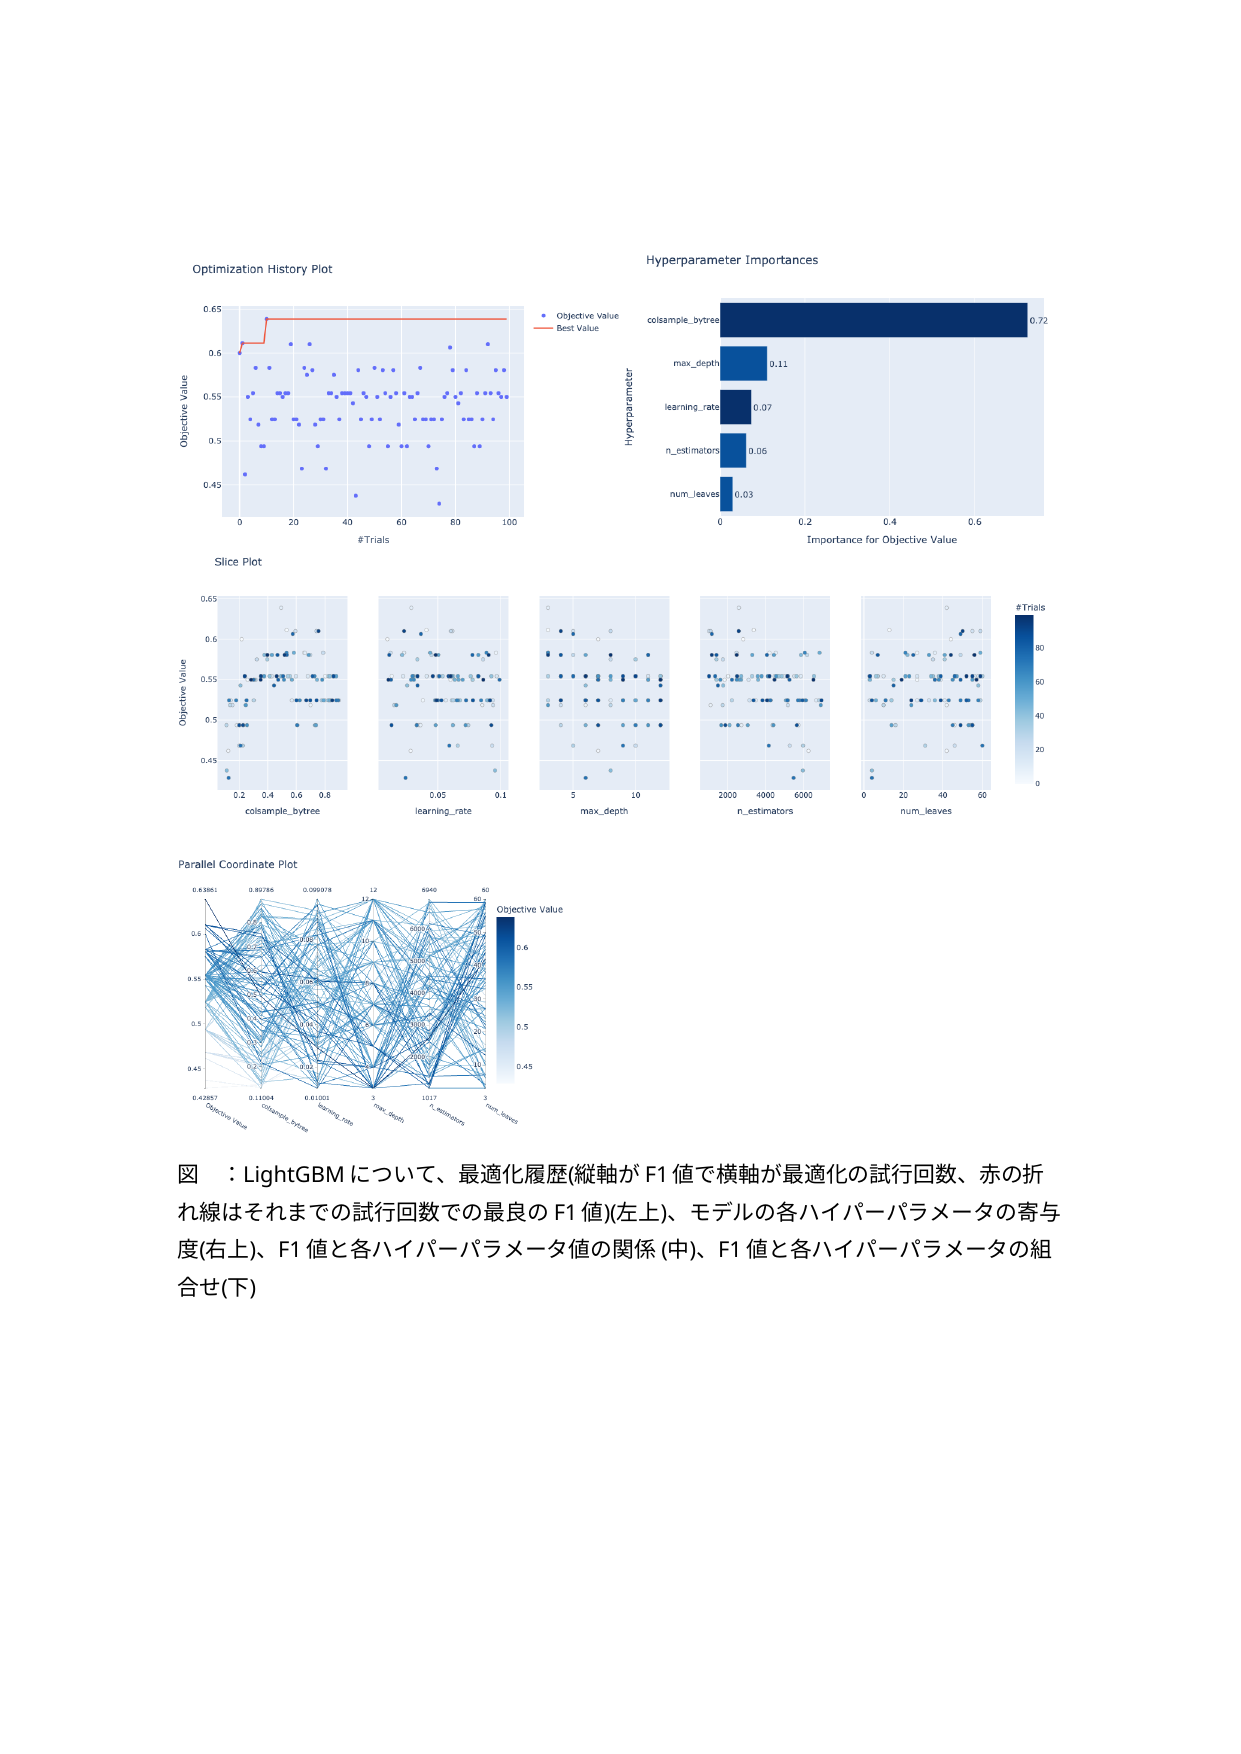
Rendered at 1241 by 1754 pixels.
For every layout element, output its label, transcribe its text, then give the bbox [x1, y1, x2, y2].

picture [177, 254, 1050, 548]
text 図 ：LightGBMについて、最適化履歴(縦軸がF1値で横軸が最適化の試行回数、赤の折れ線はそれまでの試行回数での最良のF1値)(左上)、モデルの各ハイパーパラメータの寄与度(右上)、F1値と各ハイパーパラメータ値の関係 (中)、F1値と各ハイパーパラメータの組合せ(下) [177, 1154, 1063, 1304]
picture [177, 554, 1058, 818]
picture [177, 854, 564, 1137]
